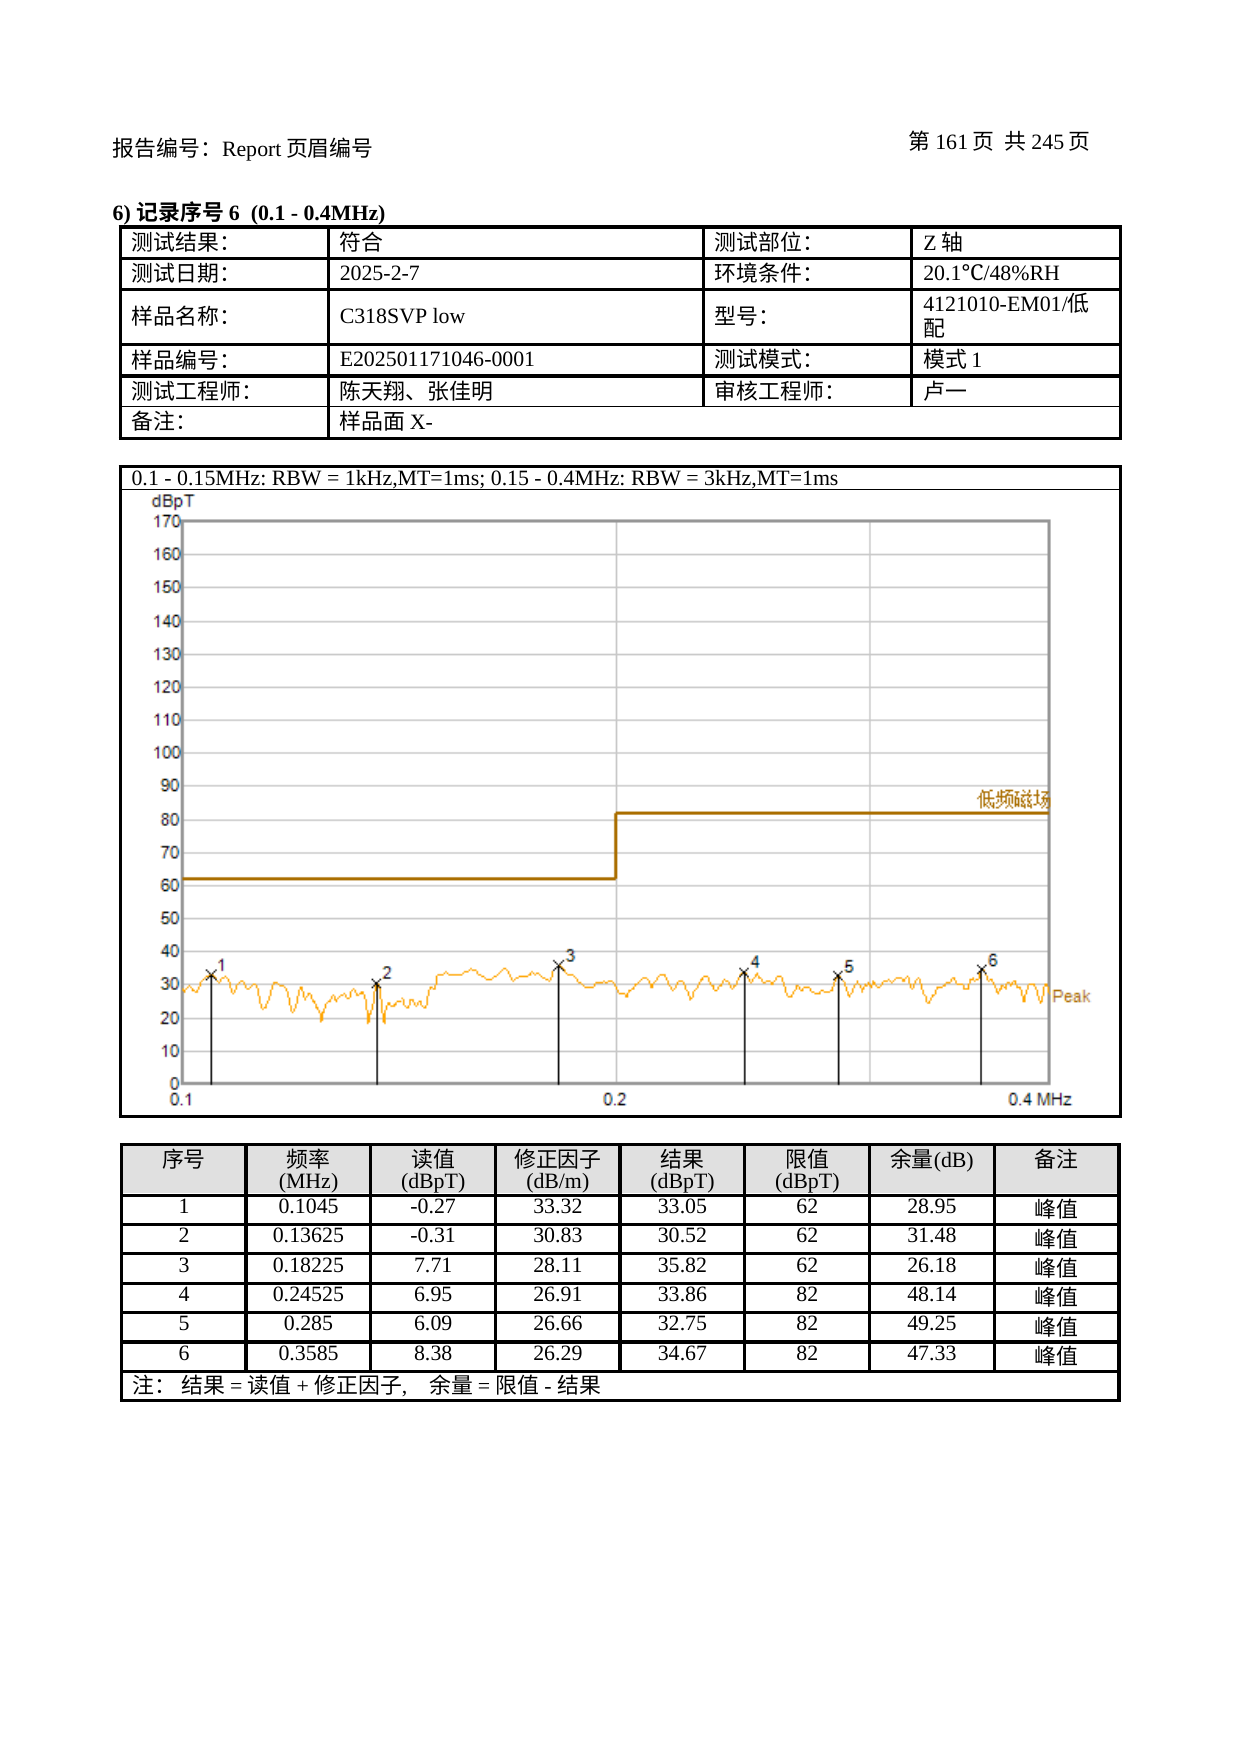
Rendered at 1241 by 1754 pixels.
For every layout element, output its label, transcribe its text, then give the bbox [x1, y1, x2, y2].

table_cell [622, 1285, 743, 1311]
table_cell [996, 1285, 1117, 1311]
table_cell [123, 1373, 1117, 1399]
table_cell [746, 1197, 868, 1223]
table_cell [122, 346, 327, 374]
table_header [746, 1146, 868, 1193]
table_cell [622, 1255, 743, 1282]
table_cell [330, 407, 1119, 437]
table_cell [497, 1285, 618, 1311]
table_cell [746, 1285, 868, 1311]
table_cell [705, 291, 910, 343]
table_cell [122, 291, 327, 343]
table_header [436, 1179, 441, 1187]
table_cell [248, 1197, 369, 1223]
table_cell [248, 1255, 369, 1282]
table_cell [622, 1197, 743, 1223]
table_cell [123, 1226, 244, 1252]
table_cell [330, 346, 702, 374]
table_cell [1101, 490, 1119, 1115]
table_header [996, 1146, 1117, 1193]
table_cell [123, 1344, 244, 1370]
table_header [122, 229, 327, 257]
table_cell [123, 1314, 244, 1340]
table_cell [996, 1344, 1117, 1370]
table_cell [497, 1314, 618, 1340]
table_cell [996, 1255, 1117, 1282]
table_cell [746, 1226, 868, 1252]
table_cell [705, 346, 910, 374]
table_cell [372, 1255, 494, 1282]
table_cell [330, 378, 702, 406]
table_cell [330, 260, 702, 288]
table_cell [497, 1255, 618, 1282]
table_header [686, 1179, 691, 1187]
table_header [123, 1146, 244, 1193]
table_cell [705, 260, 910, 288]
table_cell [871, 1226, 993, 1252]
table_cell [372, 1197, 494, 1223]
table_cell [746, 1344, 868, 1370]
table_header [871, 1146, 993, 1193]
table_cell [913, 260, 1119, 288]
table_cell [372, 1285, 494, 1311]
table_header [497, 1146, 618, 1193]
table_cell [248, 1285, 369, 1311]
text 6) 记录序号 6 (0.1 - 0.4MHz) [112, 199, 1128, 225]
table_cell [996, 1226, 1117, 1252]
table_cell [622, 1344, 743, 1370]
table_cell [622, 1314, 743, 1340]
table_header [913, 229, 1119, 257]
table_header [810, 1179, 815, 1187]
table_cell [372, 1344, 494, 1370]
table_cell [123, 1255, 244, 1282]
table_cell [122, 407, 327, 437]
picture [131, 490, 1101, 1115]
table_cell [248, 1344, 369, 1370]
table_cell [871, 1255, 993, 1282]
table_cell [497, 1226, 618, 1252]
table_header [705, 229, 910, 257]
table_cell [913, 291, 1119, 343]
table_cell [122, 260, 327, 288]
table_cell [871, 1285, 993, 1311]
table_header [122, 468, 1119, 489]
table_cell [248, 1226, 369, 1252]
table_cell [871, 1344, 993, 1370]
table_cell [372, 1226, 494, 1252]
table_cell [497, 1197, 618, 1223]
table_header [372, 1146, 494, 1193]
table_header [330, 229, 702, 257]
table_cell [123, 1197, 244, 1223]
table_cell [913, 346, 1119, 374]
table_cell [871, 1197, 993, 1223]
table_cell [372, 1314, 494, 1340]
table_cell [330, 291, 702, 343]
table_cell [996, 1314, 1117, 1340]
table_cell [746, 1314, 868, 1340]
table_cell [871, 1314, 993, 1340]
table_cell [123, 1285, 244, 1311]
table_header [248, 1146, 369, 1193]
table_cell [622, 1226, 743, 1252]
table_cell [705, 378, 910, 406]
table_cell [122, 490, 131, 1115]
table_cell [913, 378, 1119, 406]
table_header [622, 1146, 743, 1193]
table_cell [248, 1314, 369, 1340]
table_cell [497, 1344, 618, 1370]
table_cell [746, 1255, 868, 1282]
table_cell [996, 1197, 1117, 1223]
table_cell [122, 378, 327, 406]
